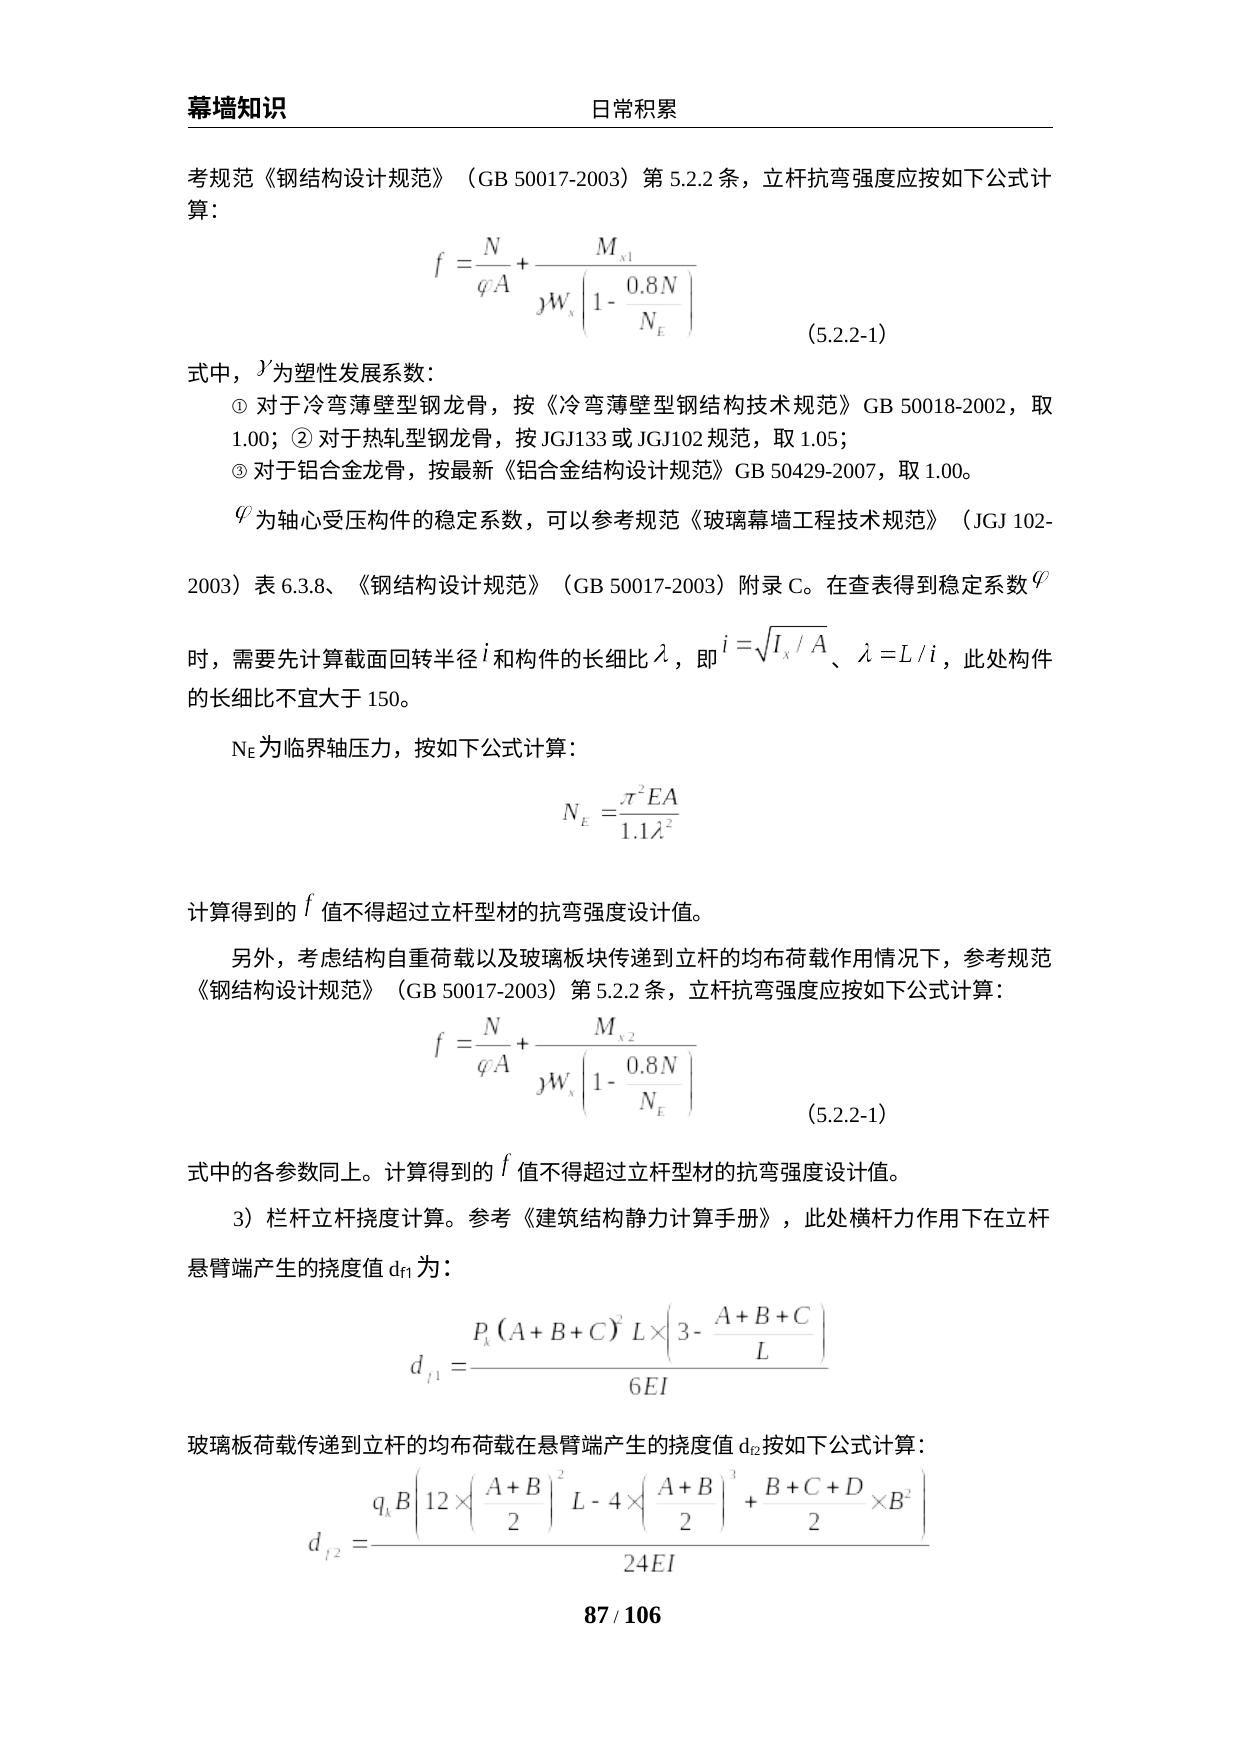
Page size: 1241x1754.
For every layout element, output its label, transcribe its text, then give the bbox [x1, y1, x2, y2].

text 为轴心受压构件的稳定系数，可以参考规范《玻璃幕墙工程技术规范》（JGJ 102-2003）表6.3.8、《钢结构设计规范》（GB 50017-2003）附录C。在查表得到稳定系数时，需要先计算截面回转半径和构件的长细比，即、，此处构件的长细比不宜大于150。 [187, 485, 1053, 713]
text 3）栏杆立杆挠度计算。参考《建筑结构静力计算手册》，此处横杆力作用下在立杆悬臂端产生的挠度值df1为： [187, 1200, 1053, 1298]
text 玻璃板荷载传递到立杆的均布荷载在悬臂端产生的挠度值df2按如下公式计算： [187, 1428, 1053, 1460]
text 式中，为塑性发展系数： [187, 355, 1053, 388]
text ③ 对于铝合金龙骨，按最新《铝合金结构设计规范》GB 50429-2007，取1.00。 [231, 453, 1053, 485]
text （5.2.2-1） [187, 1005, 1053, 1135]
text ① 对于冷弯薄壁型钢龙骨，按《冷弯薄壁型钢结构技术规范》GB 50018-2002，取1.00；② 对于热轧型钢龙骨，按JGJ133或JGJ102规范，取1.05； [231, 388, 1053, 453]
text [187, 160, 1053, 225]
text 另外，考虑结构自重荷载以及玻璃板块传递到立杆的均布荷载作用情况下，参考规范《钢结构设计规范》（GB 50017-2003）第5.2.2条，立杆抗弯强度应按如下公式计算： [187, 940, 1053, 1005]
text 计算得到的值不得超过立杆型材的抗弯强度设计值。 [187, 875, 1053, 940]
text 式中的各参数同上。计算得到的值不得超过立杆型材的抗弯强度设计值。 [187, 1135, 1053, 1200]
text NE为临界轴压力，按如下公式计算： [187, 713, 1053, 778]
text （5.2.2-1） [187, 225, 1053, 355]
